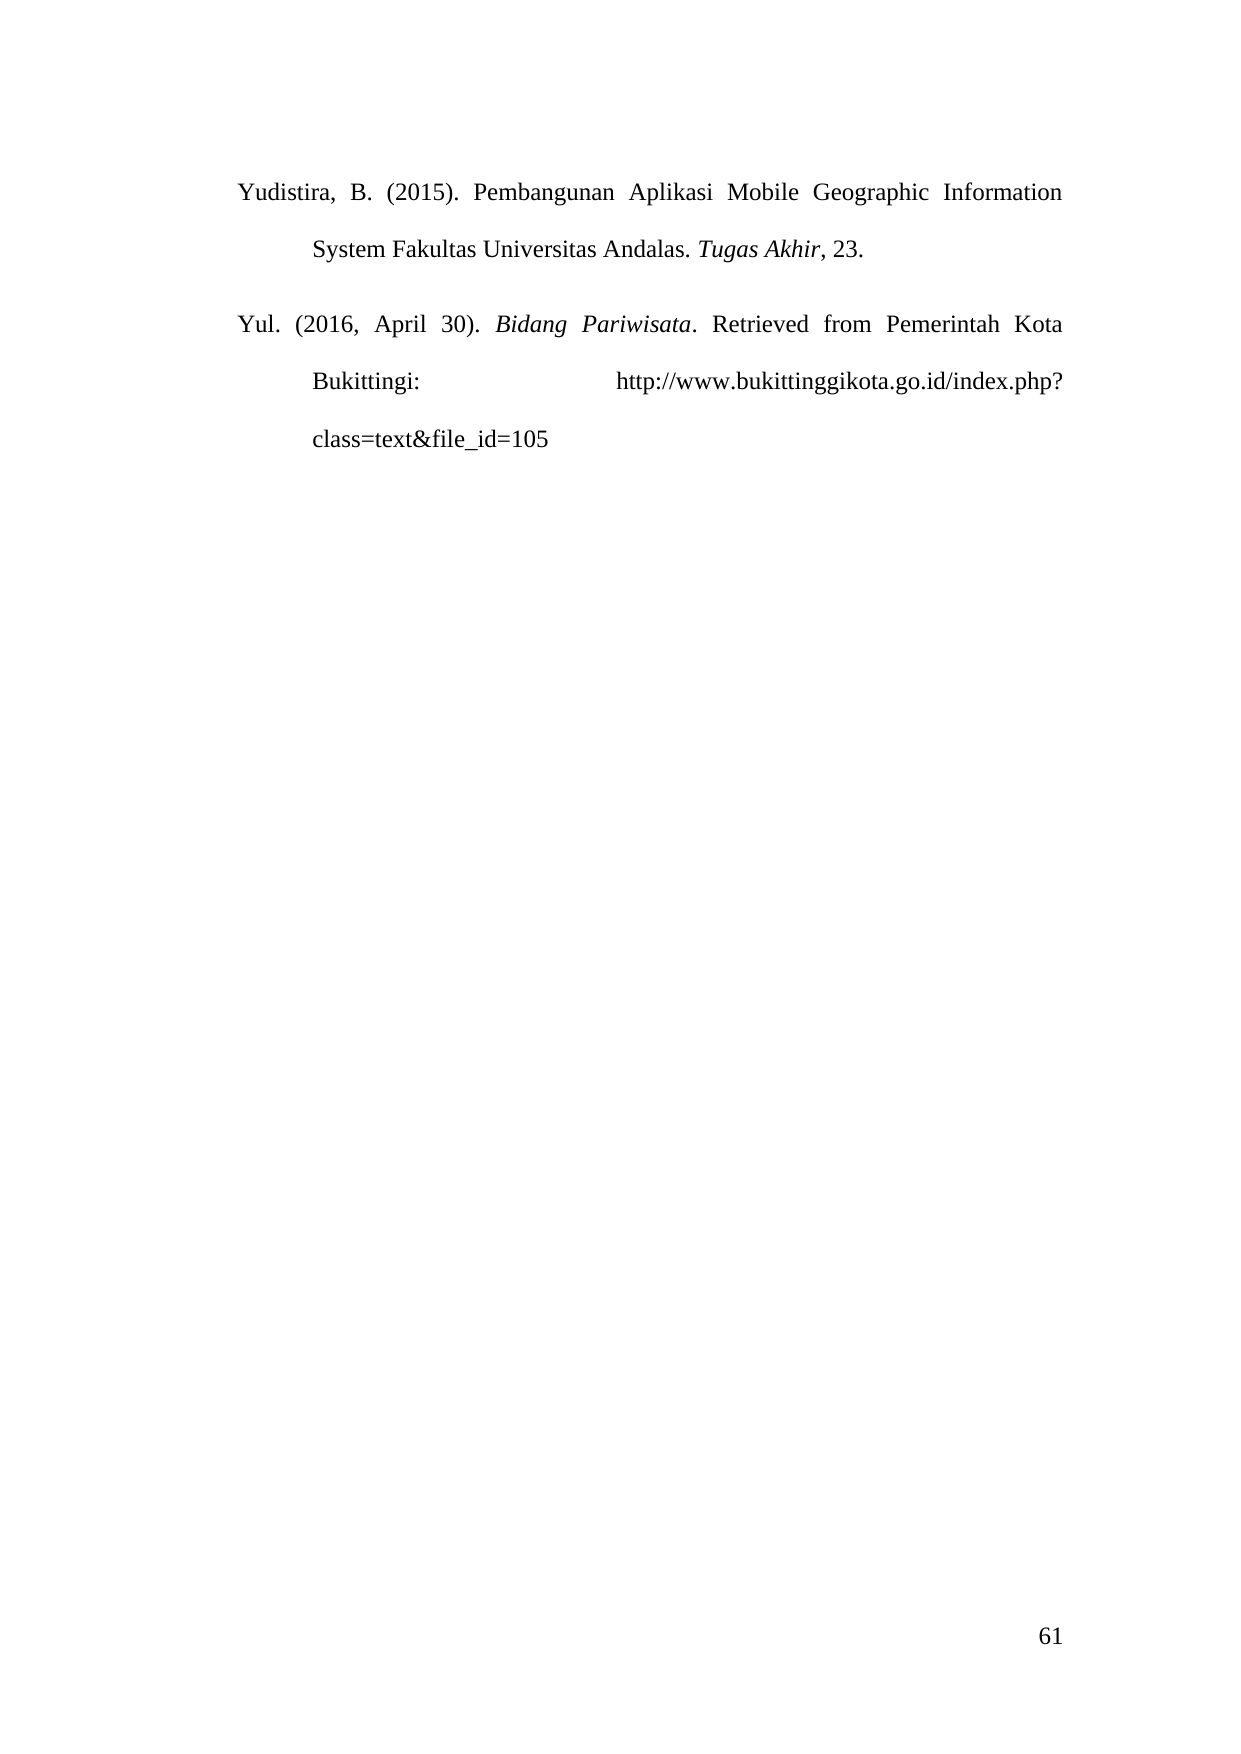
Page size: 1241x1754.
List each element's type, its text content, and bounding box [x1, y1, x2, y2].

text Yul. (2016, April 30). Bidang Pariwisata. Retrieved from Pemerintah Kota Bukittingi: http://www.bukittinggikota.go.id/index.php?class=text&file_id=105 [237, 309, 1063, 452]
text Yudistira, B. (2015). Pembangunan Aplikasi Mobile Geographic Information System Fakultas Universitas Andalas. Tugas Akhir, 23. [237, 177, 1063, 263]
